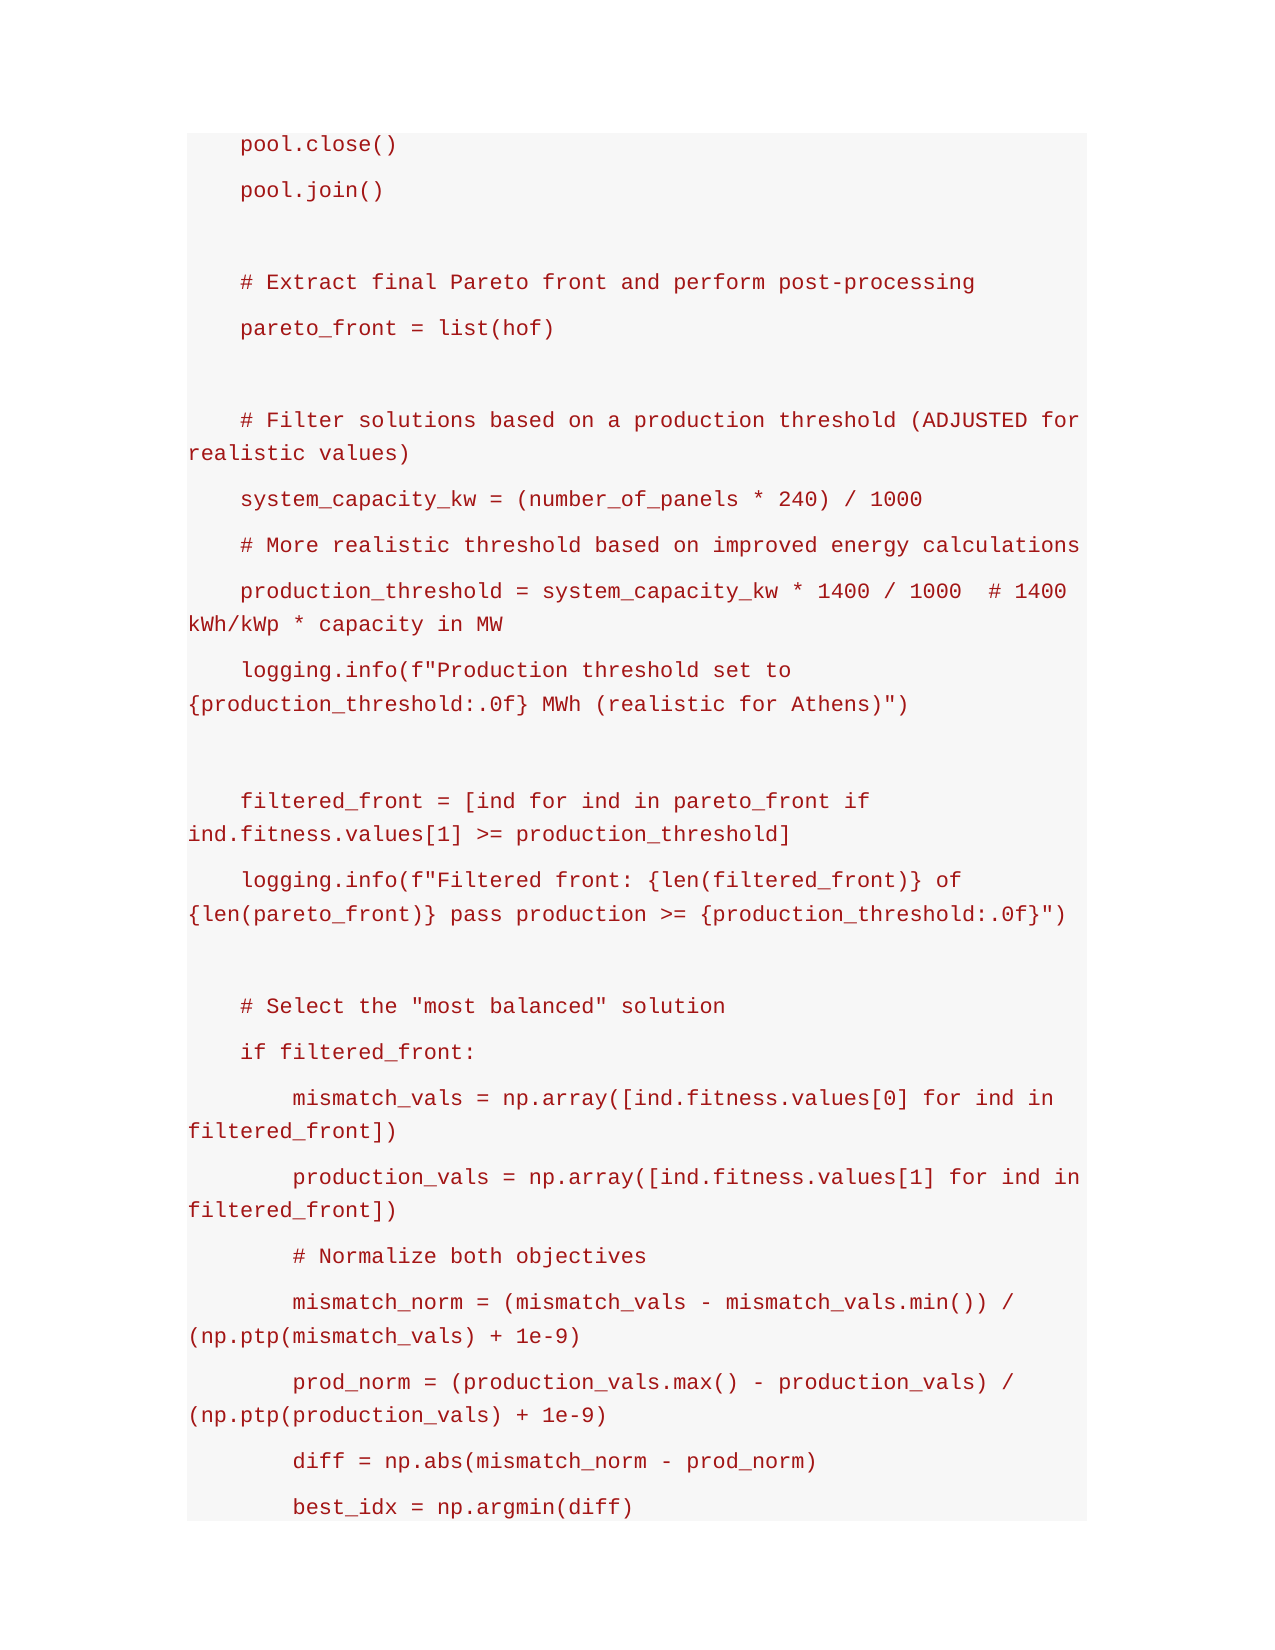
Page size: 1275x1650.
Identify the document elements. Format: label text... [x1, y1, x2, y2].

text production_threshold = system_capacity_kw * 1400 / 1000 # 1400 kWh/kWp * capacity in MW [187, 580, 1087, 638]
text pool.join() [187, 179, 1087, 204]
text filtered_front = [ind for ind in pareto_front if ind.fitness.values[1] >= production_threshold] [187, 790, 1087, 848]
text # Normalize both objectives [187, 1246, 1087, 1270]
text mismatch_norm = (mismatch_vals - mismatch_vals.min()) / (np.ptp(mismatch_vals) + 1e-9) [187, 1291, 1087, 1350]
text mismatch_vals = np.array([ind.fitness.values[0] for ind in filtered_front]) [187, 1087, 1087, 1145]
text if filtered_front: [187, 1041, 1087, 1066]
text # More realistic threshold based on improved energy calculations [187, 534, 1087, 559]
text diff = np.abs(mismatch_norm - prod_norm) [187, 1450, 1087, 1475]
text best_idx = np.argmin(diff) [187, 1496, 1087, 1521]
text prod_norm = (production_vals.max() - production_vals) / (np.ptp(production_vals) + 1e-9) [187, 1371, 1087, 1429]
text pareto_front = list(hof) [187, 317, 1087, 342]
text # Filter solutions based on a production threshold (ADJUSTED for realistic values) [187, 409, 1087, 467]
text logging.info(f"Filtered front: {len(filtered_front)} of {len(pareto_front)} pass production >= {production_threshold:.0f}") [187, 869, 1087, 928]
text production_vals = np.array([ind.fitness.values[1] for ind in filtered_front]) [187, 1166, 1087, 1224]
text # Select the "most balanced" solution [187, 995, 1087, 1020]
text system_capacity_kw = (number_of_panels * 240) / 1000 [187, 488, 1087, 513]
text pool.close() [187, 133, 1087, 158]
text # Extract final Pareto front and perform post-processing [187, 271, 1087, 296]
text logging.info(f"Production threshold set to {production_threshold:.0f} MWh (realistic for Athens)") [187, 659, 1087, 718]
